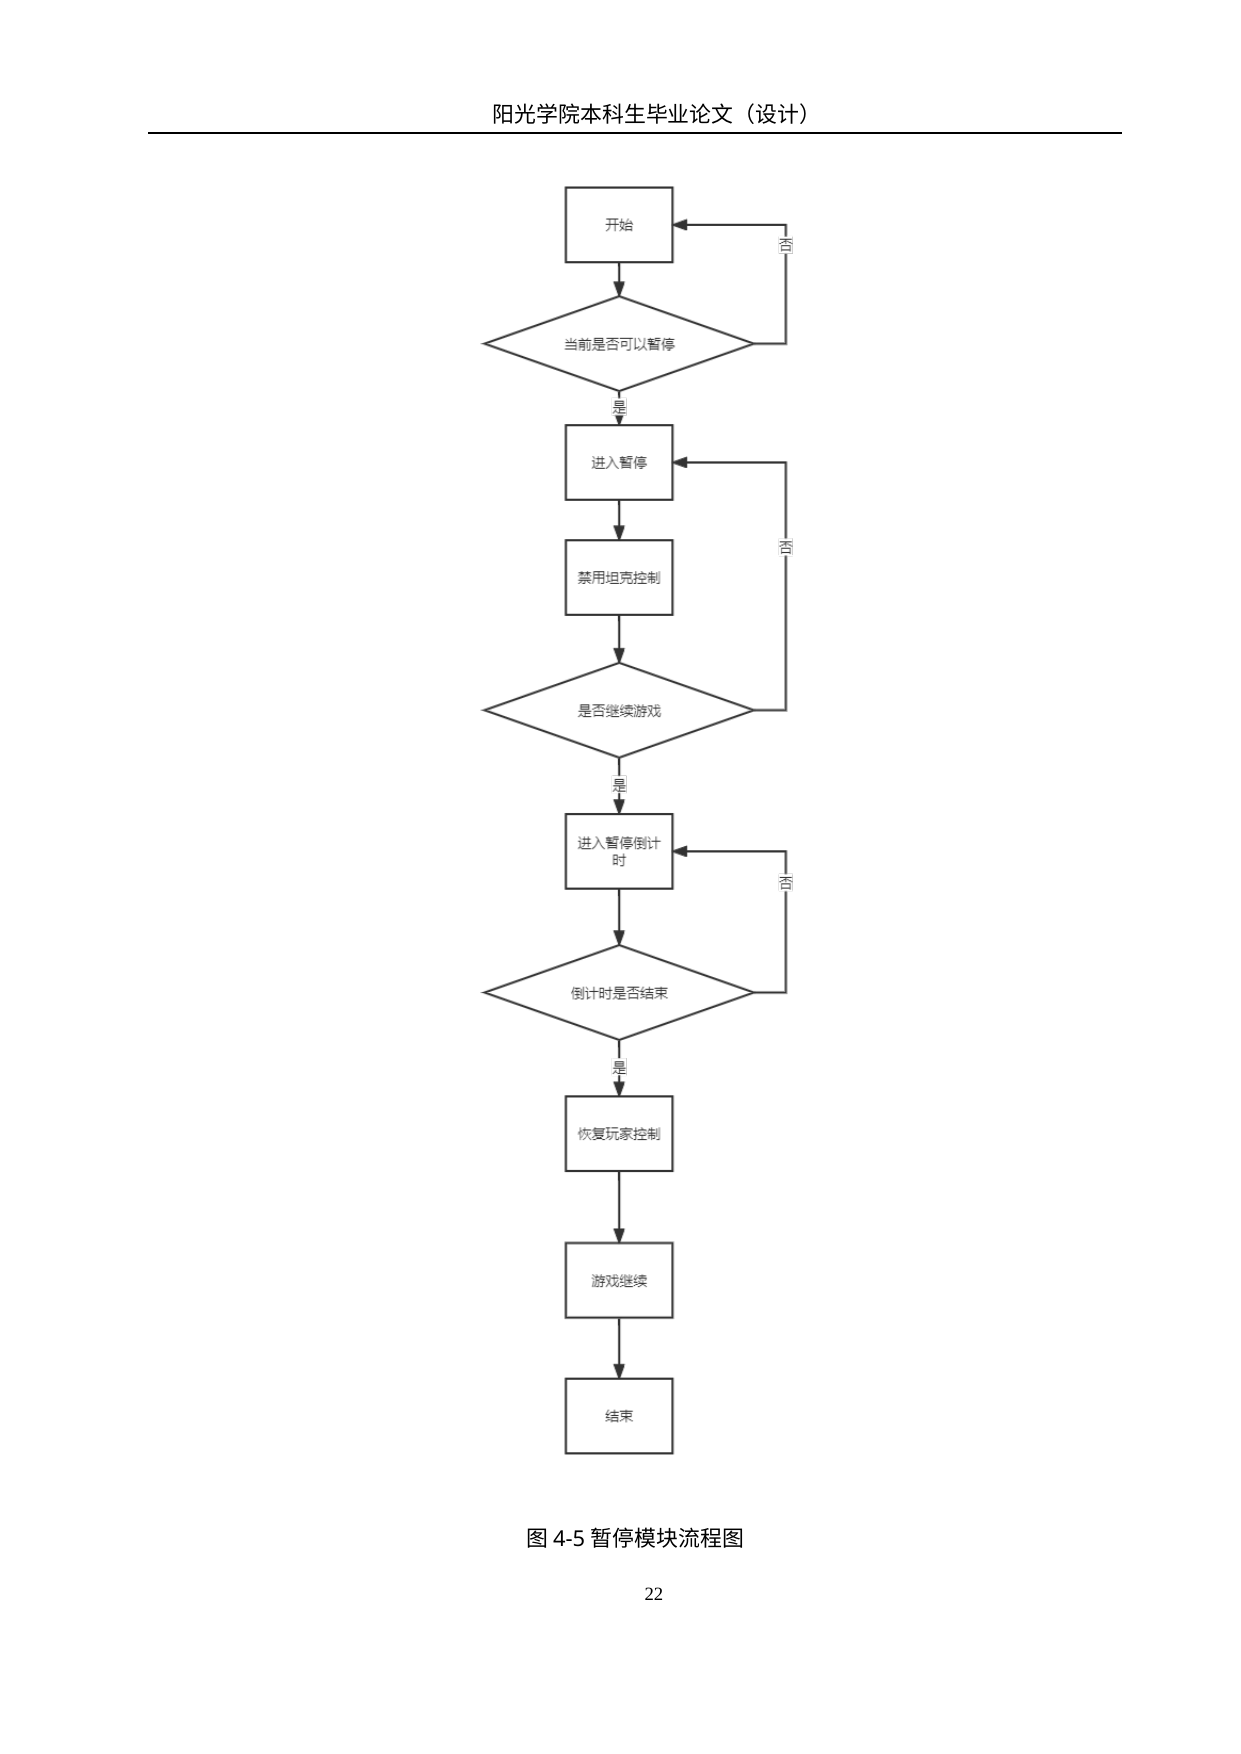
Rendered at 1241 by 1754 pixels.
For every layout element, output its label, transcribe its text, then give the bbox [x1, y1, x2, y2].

text 图 4-5 暂停模块流程图 [148, 1520, 1122, 1554]
picture [458, 161, 812, 1480]
